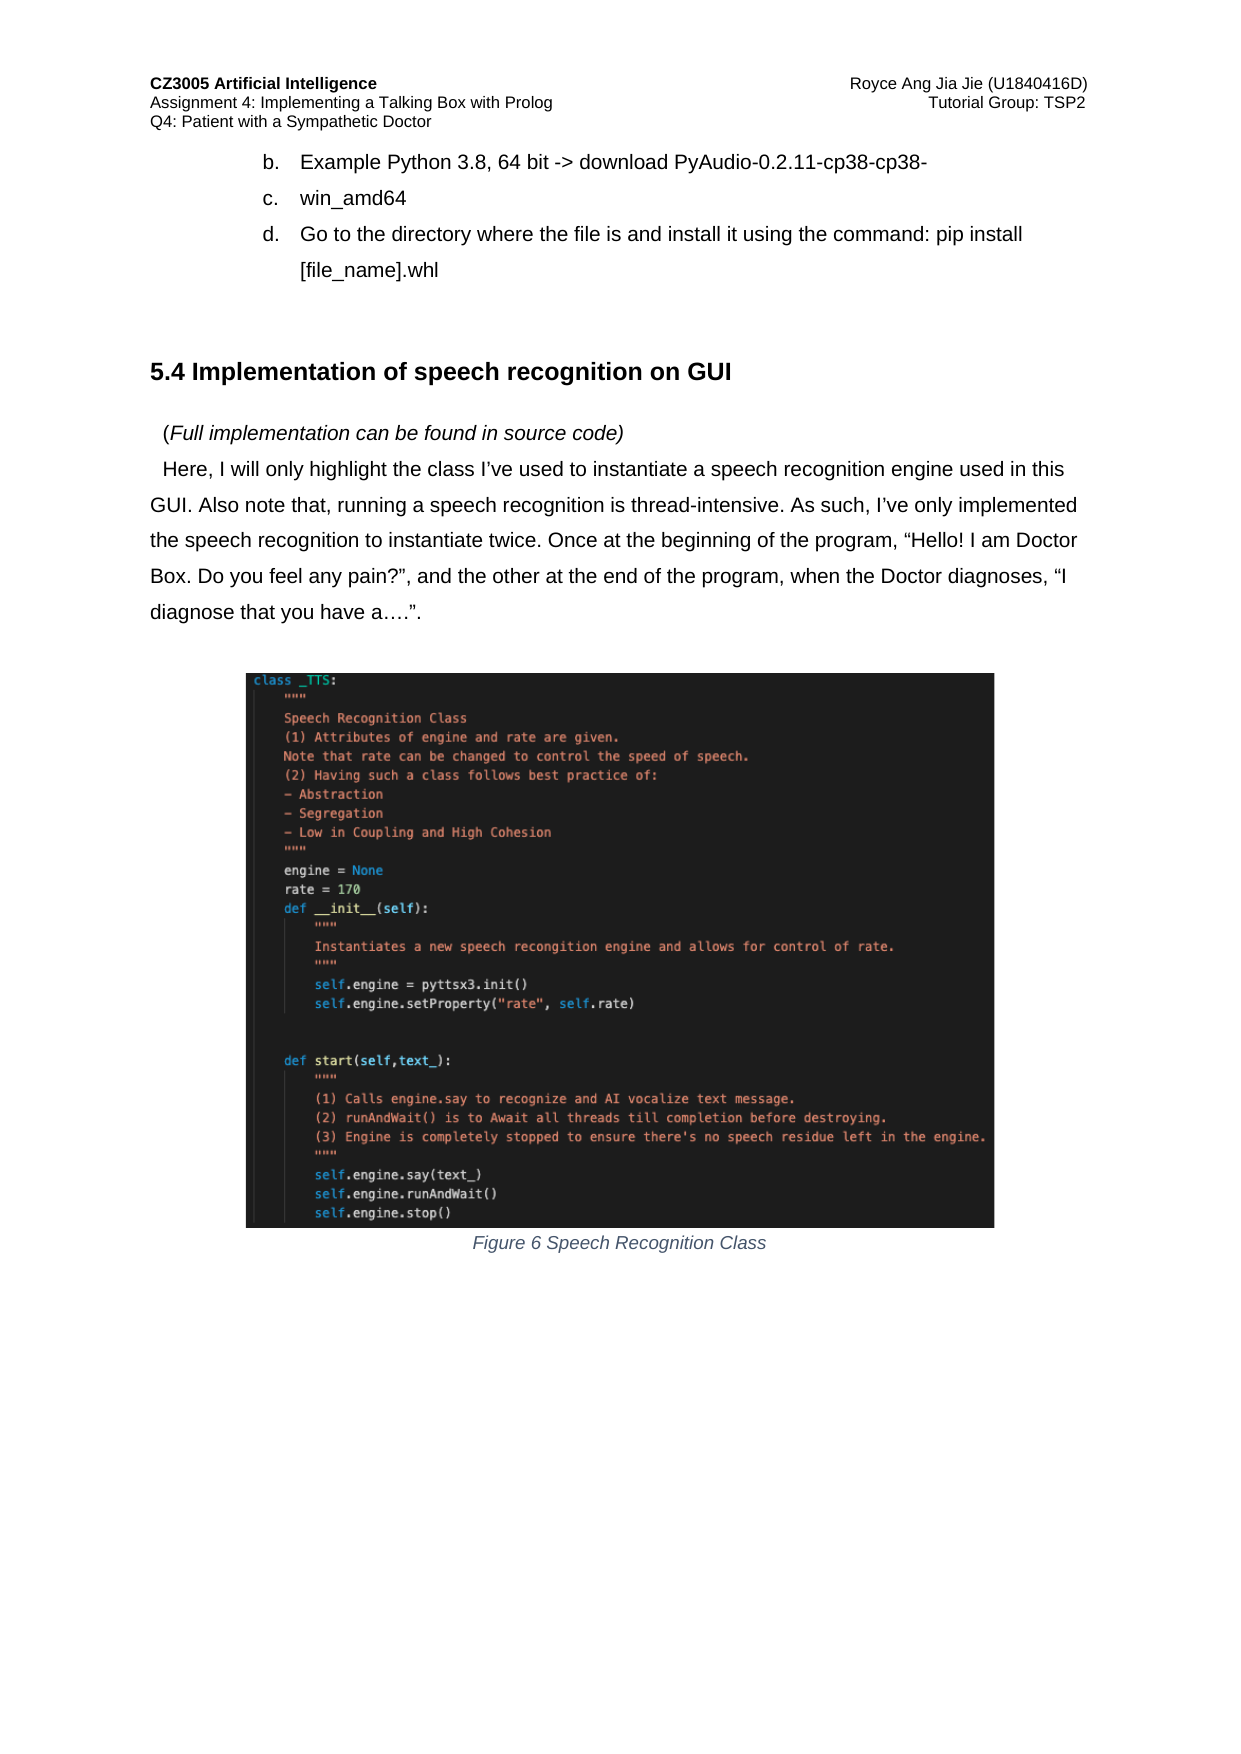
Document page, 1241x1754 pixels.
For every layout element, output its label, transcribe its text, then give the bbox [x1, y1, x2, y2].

picture [245, 673, 995, 1228]
text Figure 6 Speech Recognition Class [150, 1232, 1090, 1253]
subtitle 5.4 Implementation of speech recognition on GUI [150, 357, 1090, 386]
text Here, I will only highlight the class I’ve used to instantiate a speech recognition engine used in this GUI. Also note that, running a speech recognition is thread-intensive. As such, I’ve only implemented the speech recognition to instantiate twice. Once at the beginning of the program, “Hello! I am Doctor Box. Do you feel any pain?”, and the other at the end of the program, when the Doctor diagnoses, “I diagnose that you have a….”. [150, 456, 1090, 624]
list win_amd64 [262, 186, 1090, 210]
list Go to the directory where the file is and install it using the command: pip install [file_name].whl [262, 222, 1090, 282]
text (Full implementation can be found in source code) [150, 421, 1090, 444]
list Example Python 3.8, 64 bit -> download PyAudio-0.2.11-cp38-cp38- [262, 150, 1090, 174]
